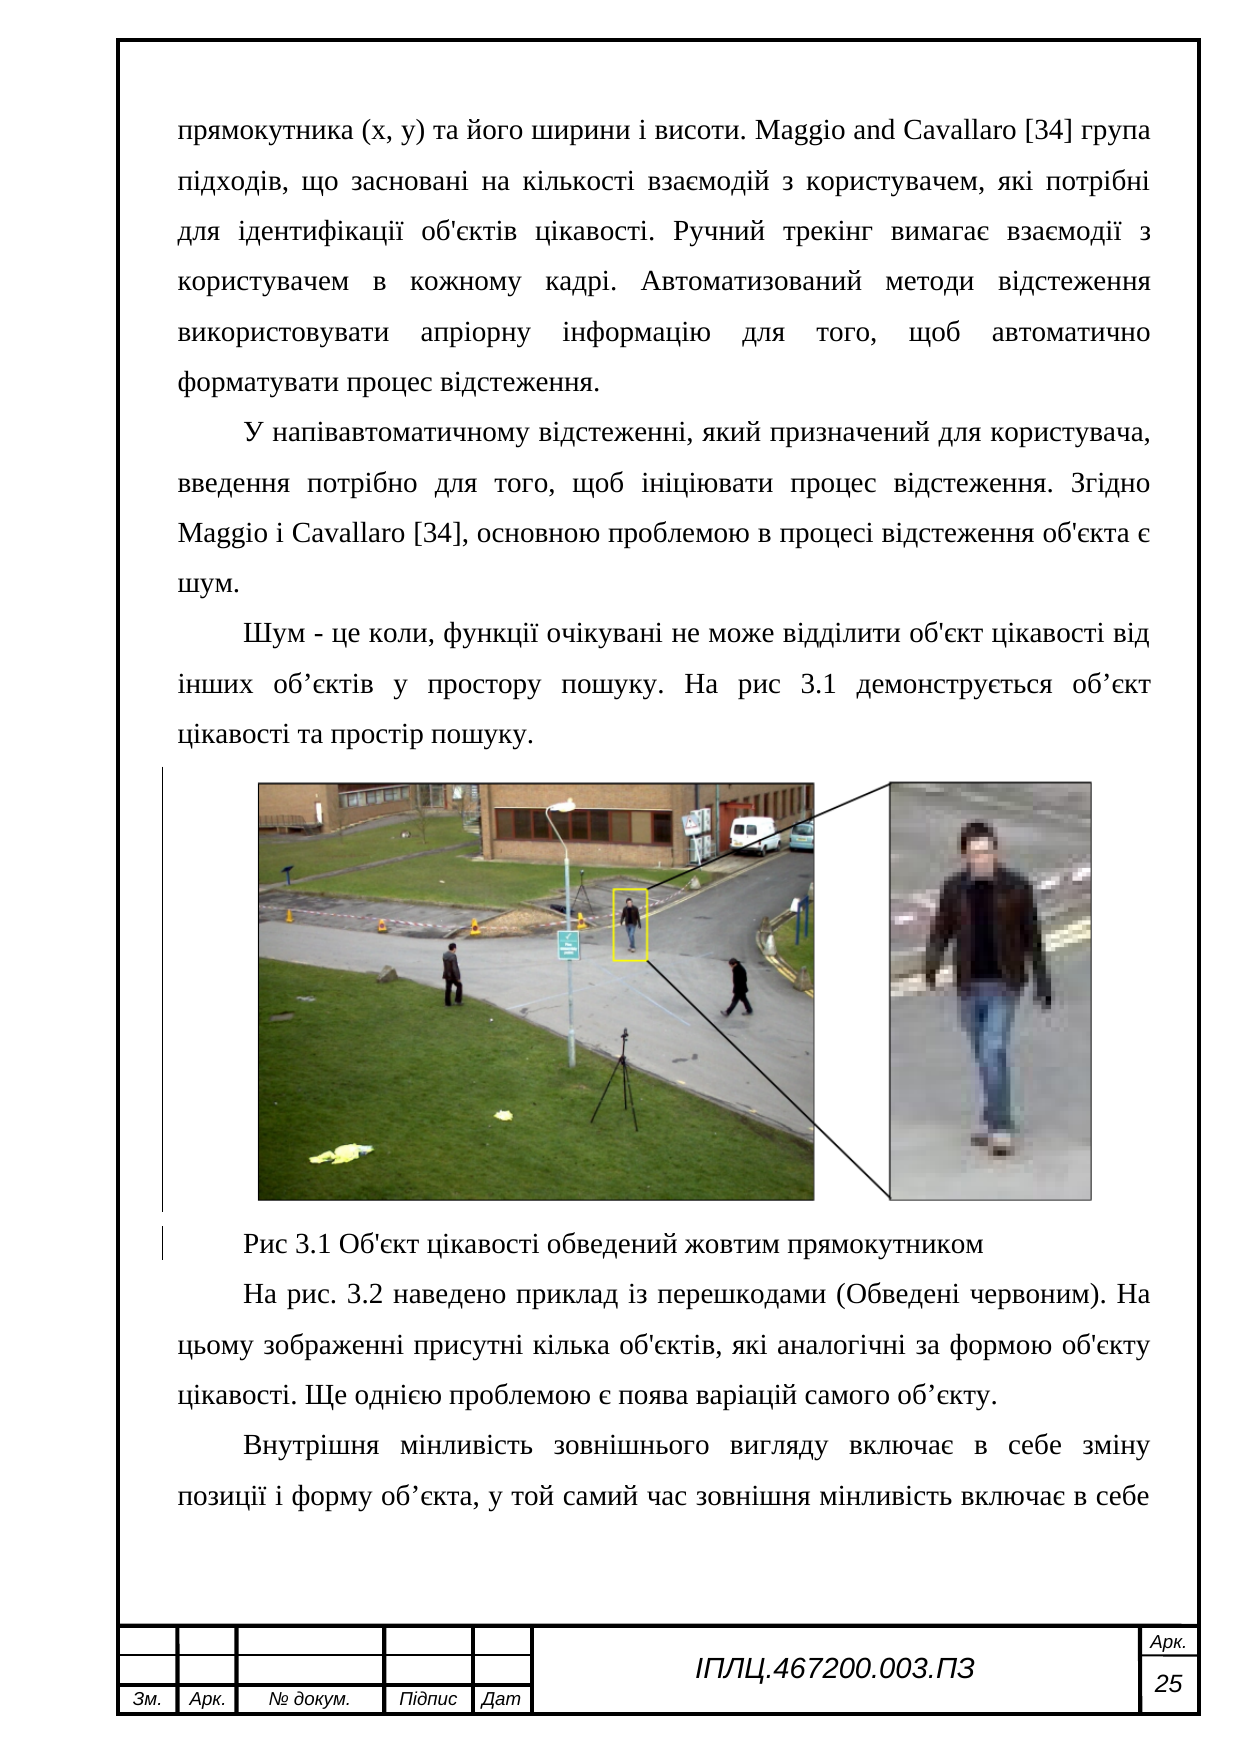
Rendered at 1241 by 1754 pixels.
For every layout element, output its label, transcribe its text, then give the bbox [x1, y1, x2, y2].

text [177, 1427, 1152, 1511]
text На рис. 3.2 наведено приклад із перешкодами (Обведені червоним). На цьому зображенні присутні кілька об'єктів, які аналогічні за формою об'єкту цікавості. Ще однією проблемою є поява варіацій самого об’єкту. [177, 1277, 1152, 1411]
text Рис 3.1 Об'єкт цікавості обведений жовтим прямокутником [177, 1226, 1152, 1260]
text Шум - це коли, функції очікувані не може відділити об'єкт цікавості від інших об’єктів у простору пошуку. На рис 3.1 демонструється об’єкт цікавості та простір пошуку. [177, 616, 1152, 750]
picture [242, 766, 1106, 1212]
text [177, 112, 1152, 398]
text У напівавтоматичному відстеженні, який призначений для користувача, введення потрібно для того, щоб ініціювати процес відстеження. Згідно Maggio і Cavallaro [34], основною проблемою в процесі відстеження об'єкта є шум. [177, 414, 1152, 599]
